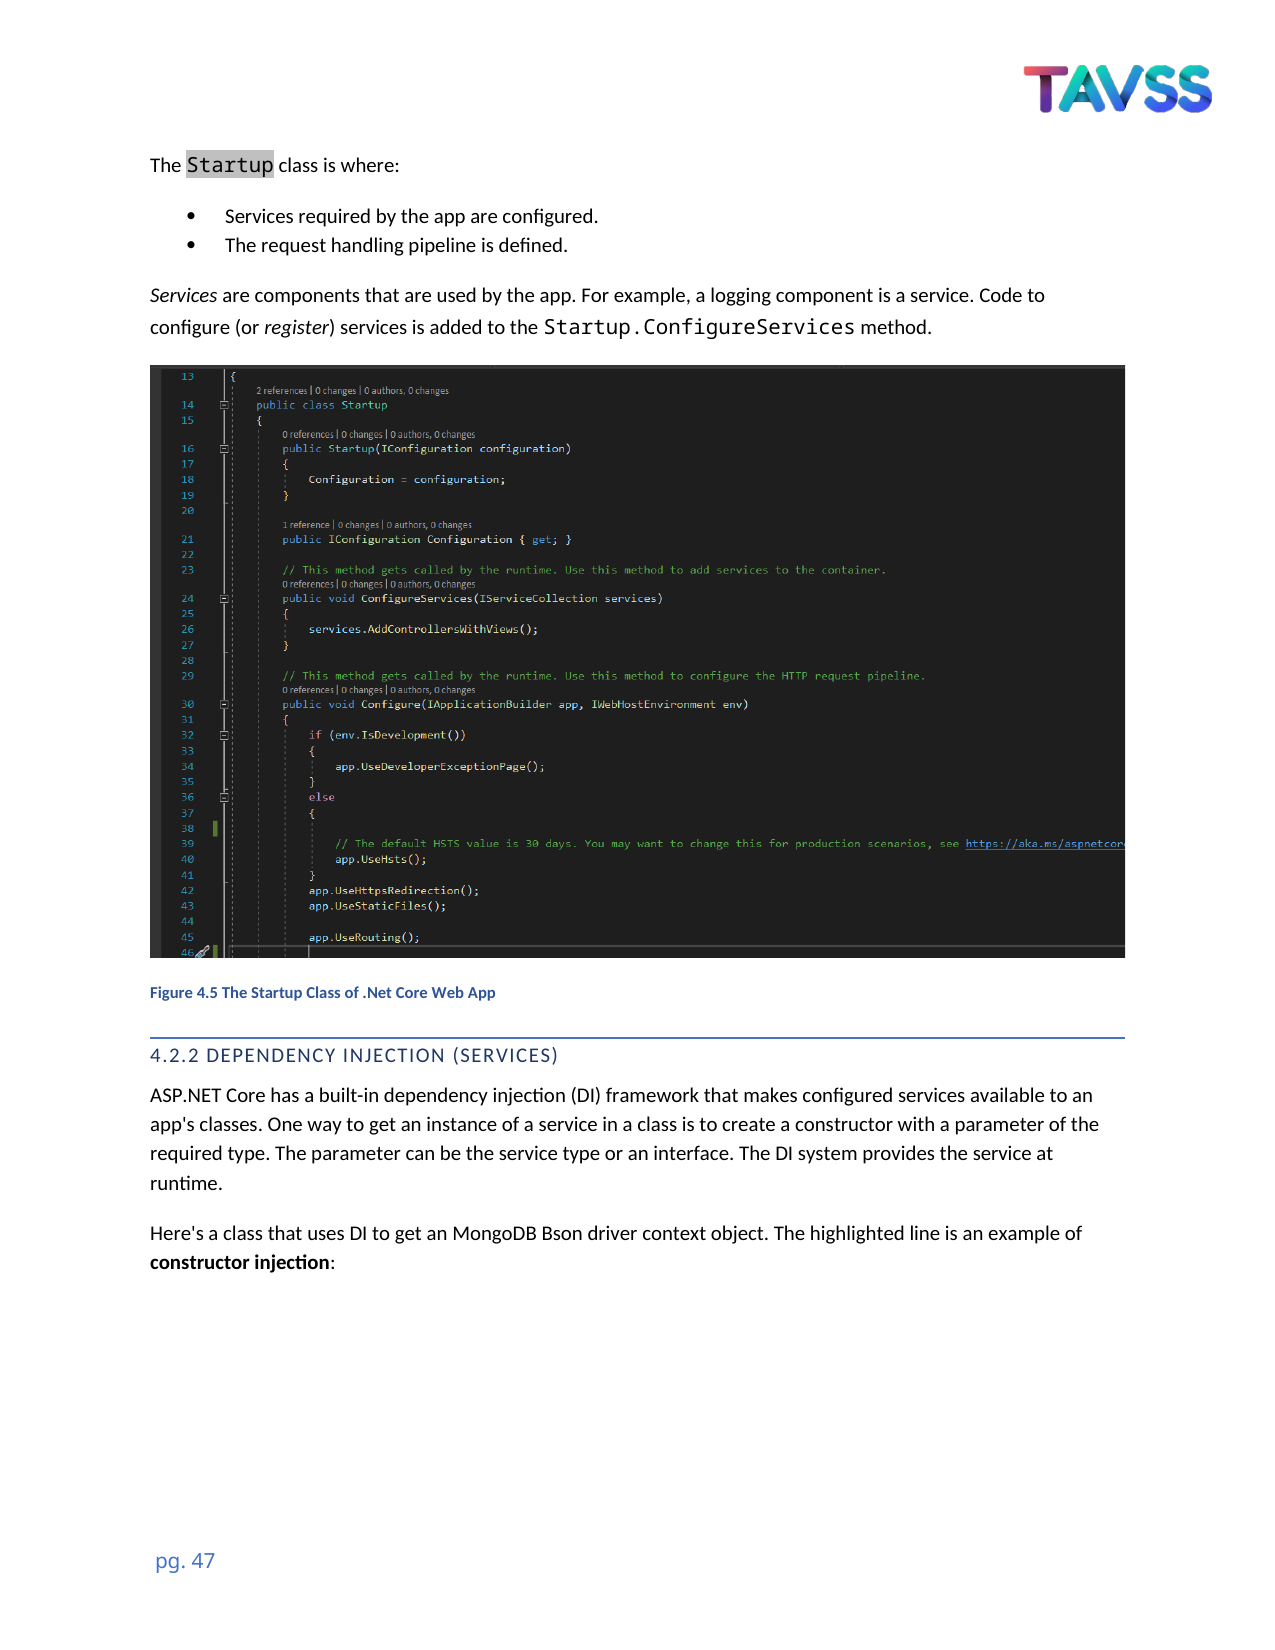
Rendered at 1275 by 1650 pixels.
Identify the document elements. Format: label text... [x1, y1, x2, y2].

subtitle 4.2.2 Dependency injection (services) [150, 1039, 1125, 1068]
picture [1002, 41, 1236, 135]
list The request handling pipeline is defined. [187, 233, 1125, 258]
text ASP.NET Core has a built-in dependency injection (DI) framework that makes configured services available to an app's classes. One way to get an instance of a service in a class is to create a constructor with a parameter of the required type. The parameter can be the service type or an interface. The DI system provides the service at runtime. [150, 1082, 1125, 1195]
text The Startup class is where: [274, 150, 1125, 178]
list Services required by the app are configured. [187, 203, 1125, 229]
text Here's a class that uses DI to get an MongoDB Bson driver context object. The highlighted line is an example of constructor injection: [150, 1220, 1125, 1274]
text Services are components that are used by the app. For example, a logging component is a service. Code to configure (or register) services is added to the Startup.ConfigureServices method. [150, 283, 1125, 341]
text Figure 4.5 The Startup Class of .Net Core Web App [150, 982, 1125, 1003]
picture [150, 365, 1125, 958]
